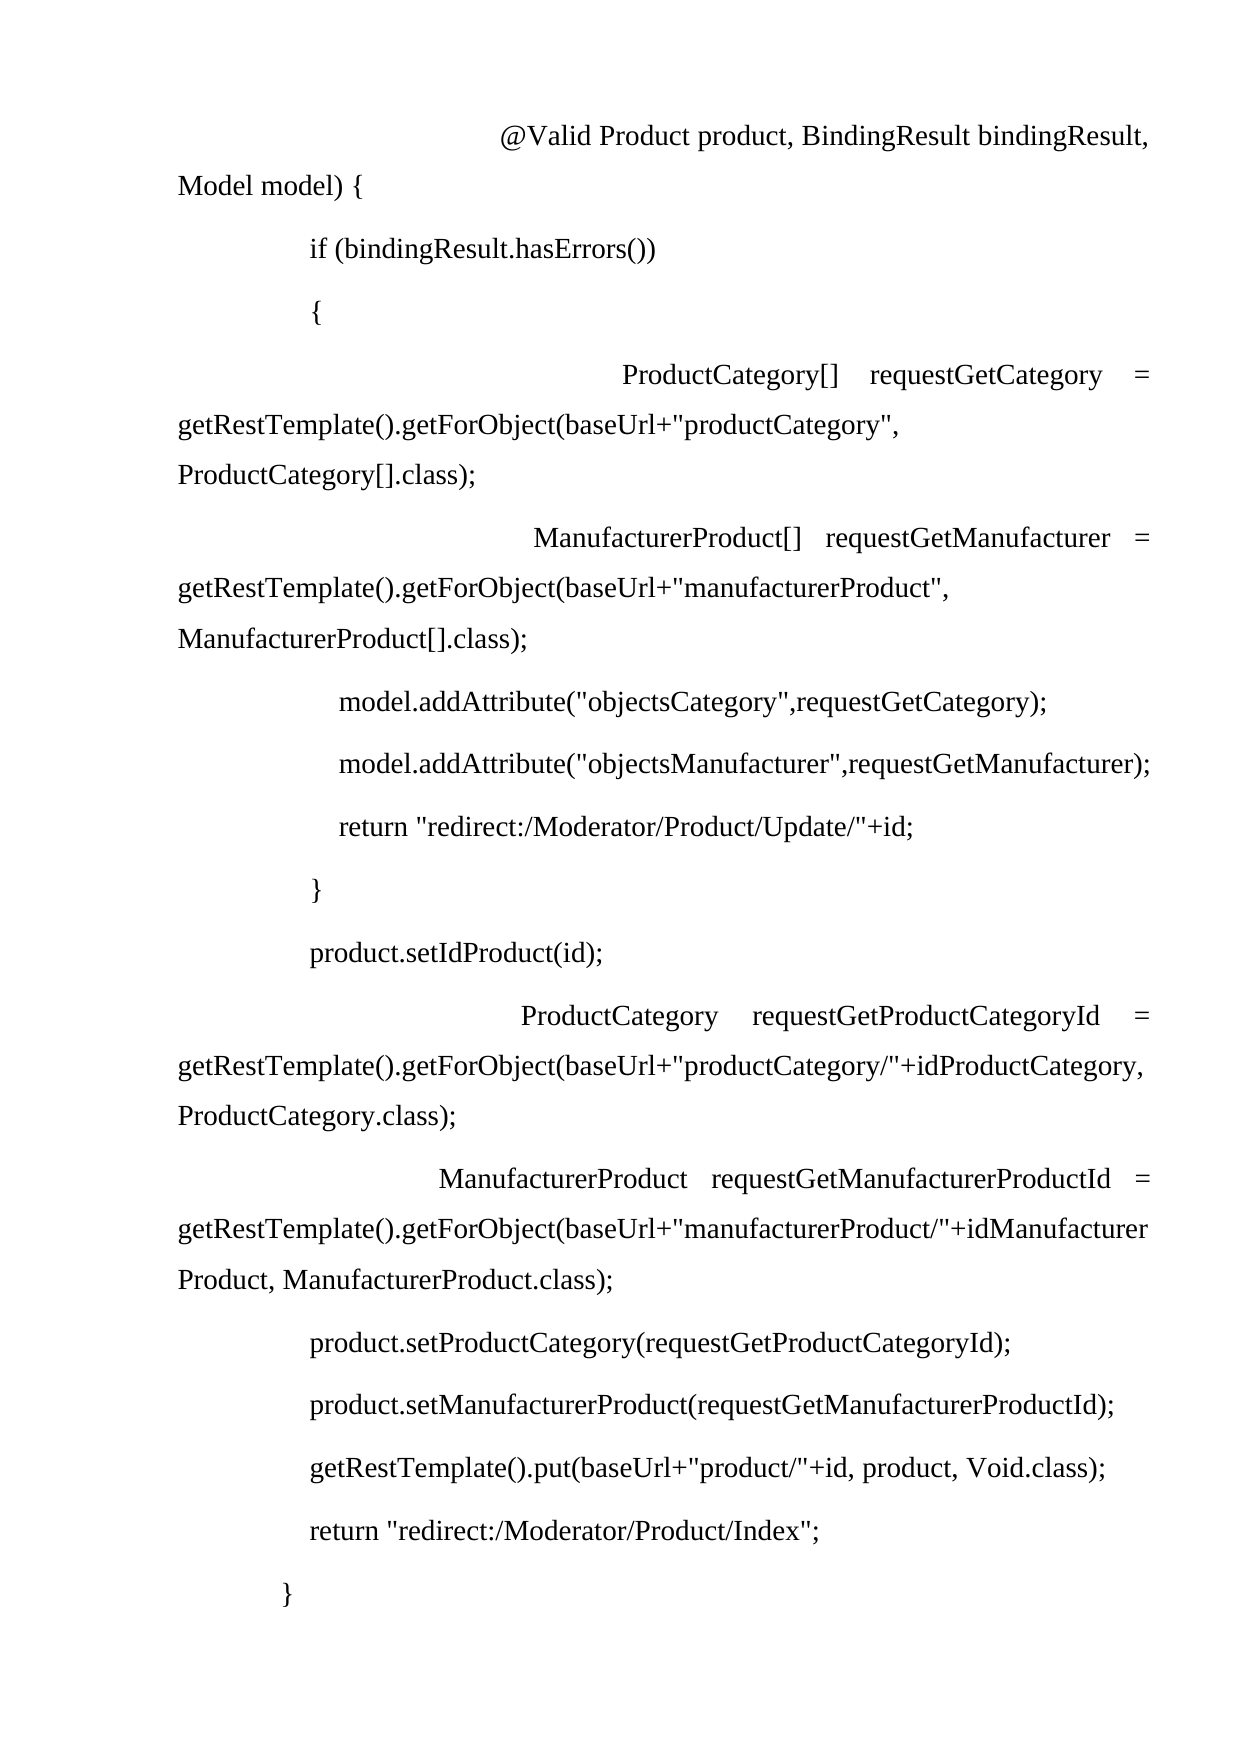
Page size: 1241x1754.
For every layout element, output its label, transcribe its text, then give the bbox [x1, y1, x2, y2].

text product.setManufacturerProduct(requestGetManufacturerProductId); [177, 1387, 1152, 1421]
text @Valid Product product, BindingResult bindingResult, Model model) { [177, 118, 1152, 202]
text getRestTemplate().put(baseUrl+"product/"+id, product, Void.class); [177, 1450, 1152, 1484]
text { [177, 294, 1152, 328]
text ProductCategory requestGetProductCategoryId = getRestTemplate().getForObject(baseUrl+"productCategory/"+idProductCategory, ProductCategory.class); [177, 998, 1152, 1132]
text return "redirect:/Moderator/Product/Index"; [177, 1513, 1152, 1547]
text model.addAttribute("objectsManufacturer",requestGetManufacturer); [177, 747, 1152, 780]
text } [177, 1576, 1152, 1609]
text ProductCategory[] requestGetCategory = getRestTemplate().getForObject(baseUrl+"productCategory", ProductCategory[].class); [177, 357, 1152, 491]
text if (bindingResult.hasErrors()) [177, 231, 1152, 265]
text ManufacturerProduct[] requestGetManufacturer = getRestTemplate().getForObject(baseUrl+"manufacturerProduct", ManufacturerProduct[].class); [177, 520, 1152, 654]
text product.setProductCategory(requestGetProductCategoryId); [177, 1325, 1152, 1358]
text return "redirect:/Moderator/Product/Update/"+id; [177, 809, 1152, 843]
text model.addAttribute("objectsCategory",requestGetCategory); [177, 684, 1152, 717]
text ManufacturerProduct requestGetManufacturerProductId = getRestTemplate().getForObject(baseUrl+"manufacturerProduct/"+idManufacturerProduct, ManufacturerProduct.class); [177, 1161, 1152, 1295]
text } [177, 872, 1152, 906]
text product.setIdProduct(id); [177, 935, 1152, 968]
